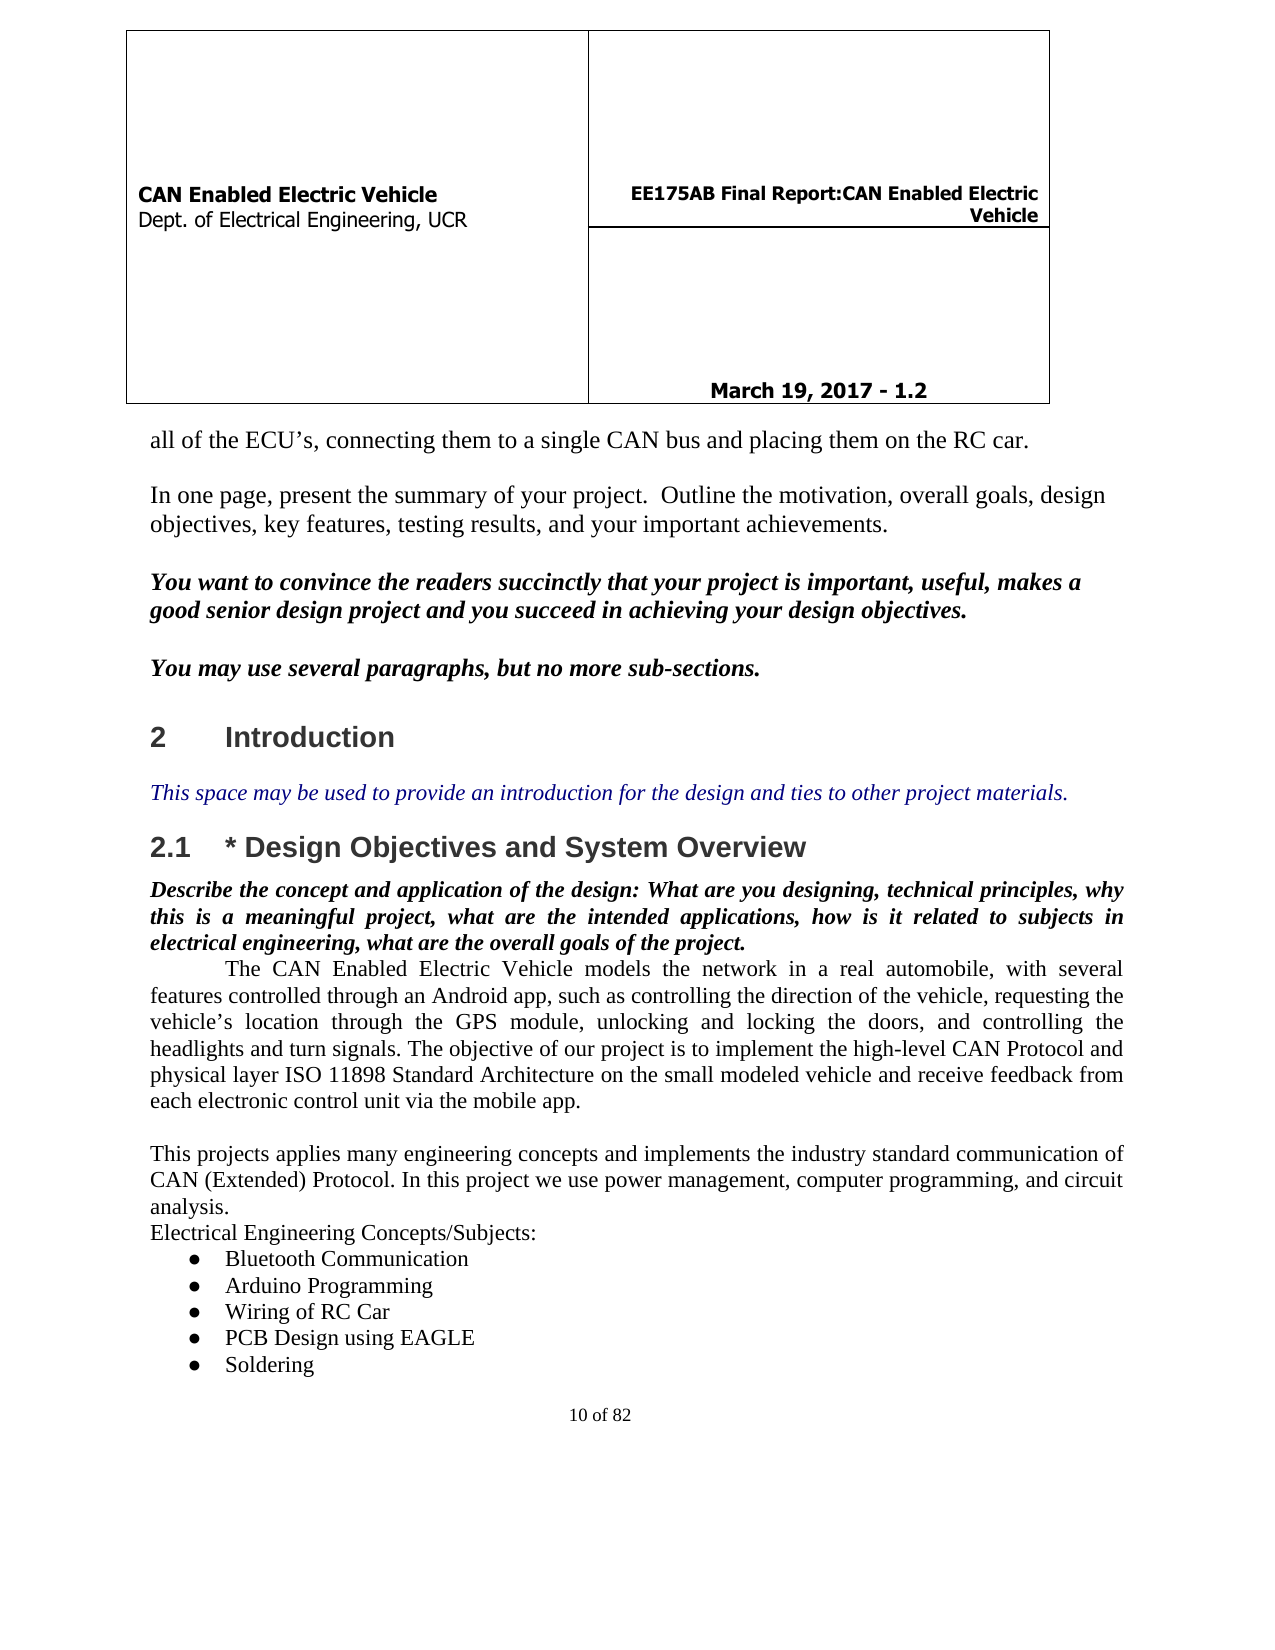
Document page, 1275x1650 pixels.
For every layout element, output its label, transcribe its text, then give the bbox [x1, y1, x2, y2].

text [150, 425, 1125, 454]
text You may use several paragraphs, but no more sub-sections. [150, 653, 1125, 682]
subtitle * Design Objectives and System Overview [150, 830, 1125, 864]
text The CAN Enabled Electric Vehicle models the network in a real automobile, with several features controlled through an Android app, such as controlling the direction of the vehicle, requesting the vehicle’s location through the GPS module, unlocking and locking the doors, and controlling the headlights and turn signals. The objective of our project is to implement the high-level CAN Protocol and physical layer ISO 11898 Standard Architecture on the small modeled vehicle and receive feedback from each electronic control unit via the mobile app. [150, 956, 1125, 1114]
list Wiring of RC Car [187, 1298, 1125, 1324]
list Bluetooth Communication [187, 1245, 1125, 1272]
list Soldering [187, 1351, 1125, 1377]
text This projects applies many engineering concepts and implements the industry standard communication of CAN (Extended) Protocol. In this project we use power management, computer programming, and circuit analysis. [150, 1140, 1125, 1219]
text In one page, present the summary of your project. Outline the motivation, overall goals, design objectives, key features, testing results, and your important achievements. [150, 480, 1125, 538]
text This space may be used to provide an introduction for the design and ties to other project materials. [150, 779, 1125, 805]
text Describe the concept and application of the design: What are you designing, technical principles, why this is a meaningful project, what are the intended applications, how is it related to subjects in electrical engineering, what are the overall goals of the project. [150, 876, 1125, 956]
text Electrical Engineering Concepts/Subjects: [150, 1219, 1125, 1245]
list PCB Design using EAGLE [187, 1324, 1125, 1351]
list Arduino Programming [187, 1272, 1125, 1298]
text You want to convince the readers succinctly that your project is important, useful, makes a good senior design project and you succeed in achieving your design objectives. [150, 567, 1125, 624]
subtitle Introduction [150, 721, 1125, 754]
